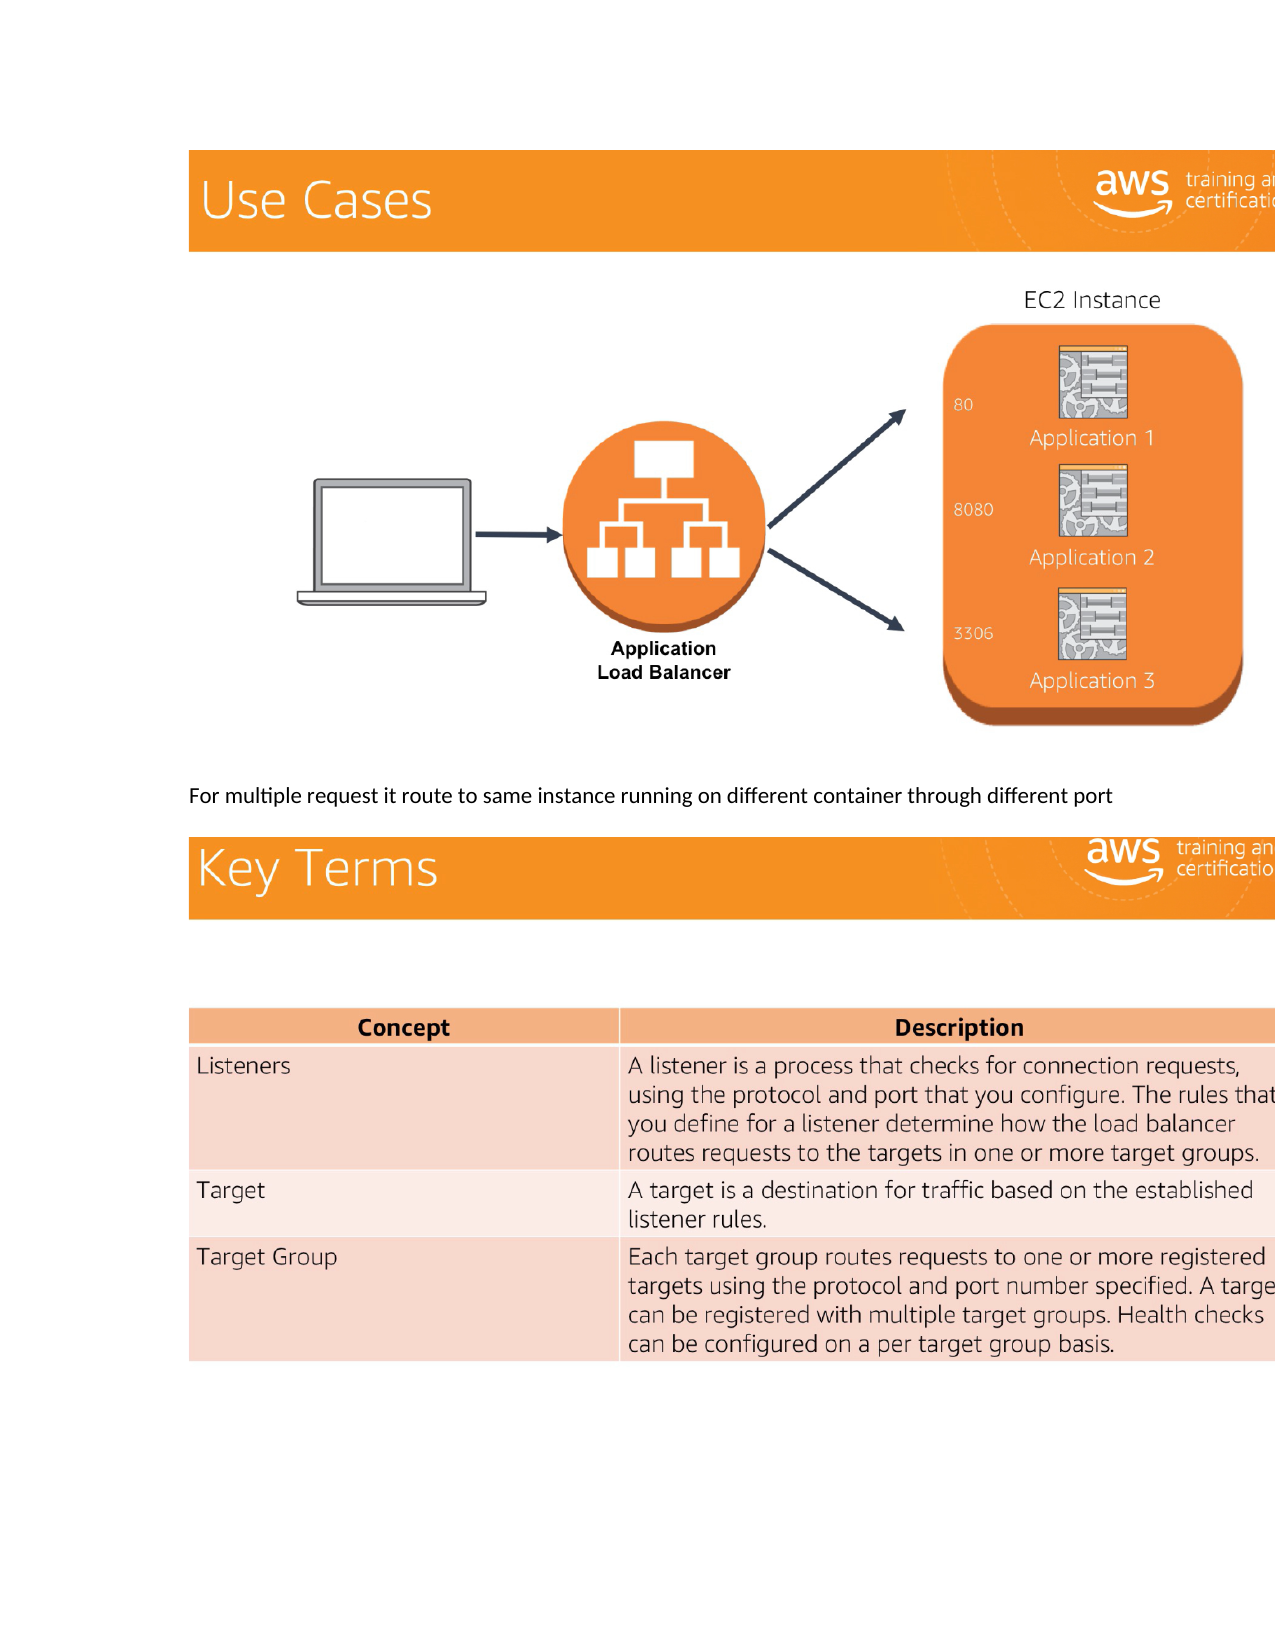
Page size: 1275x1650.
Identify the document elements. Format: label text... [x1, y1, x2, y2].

picture [188, 150, 1275, 754]
picture [188, 837, 1275, 1388]
text For multiple request it route to same instance running on different container through different port [189, 781, 1125, 809]
